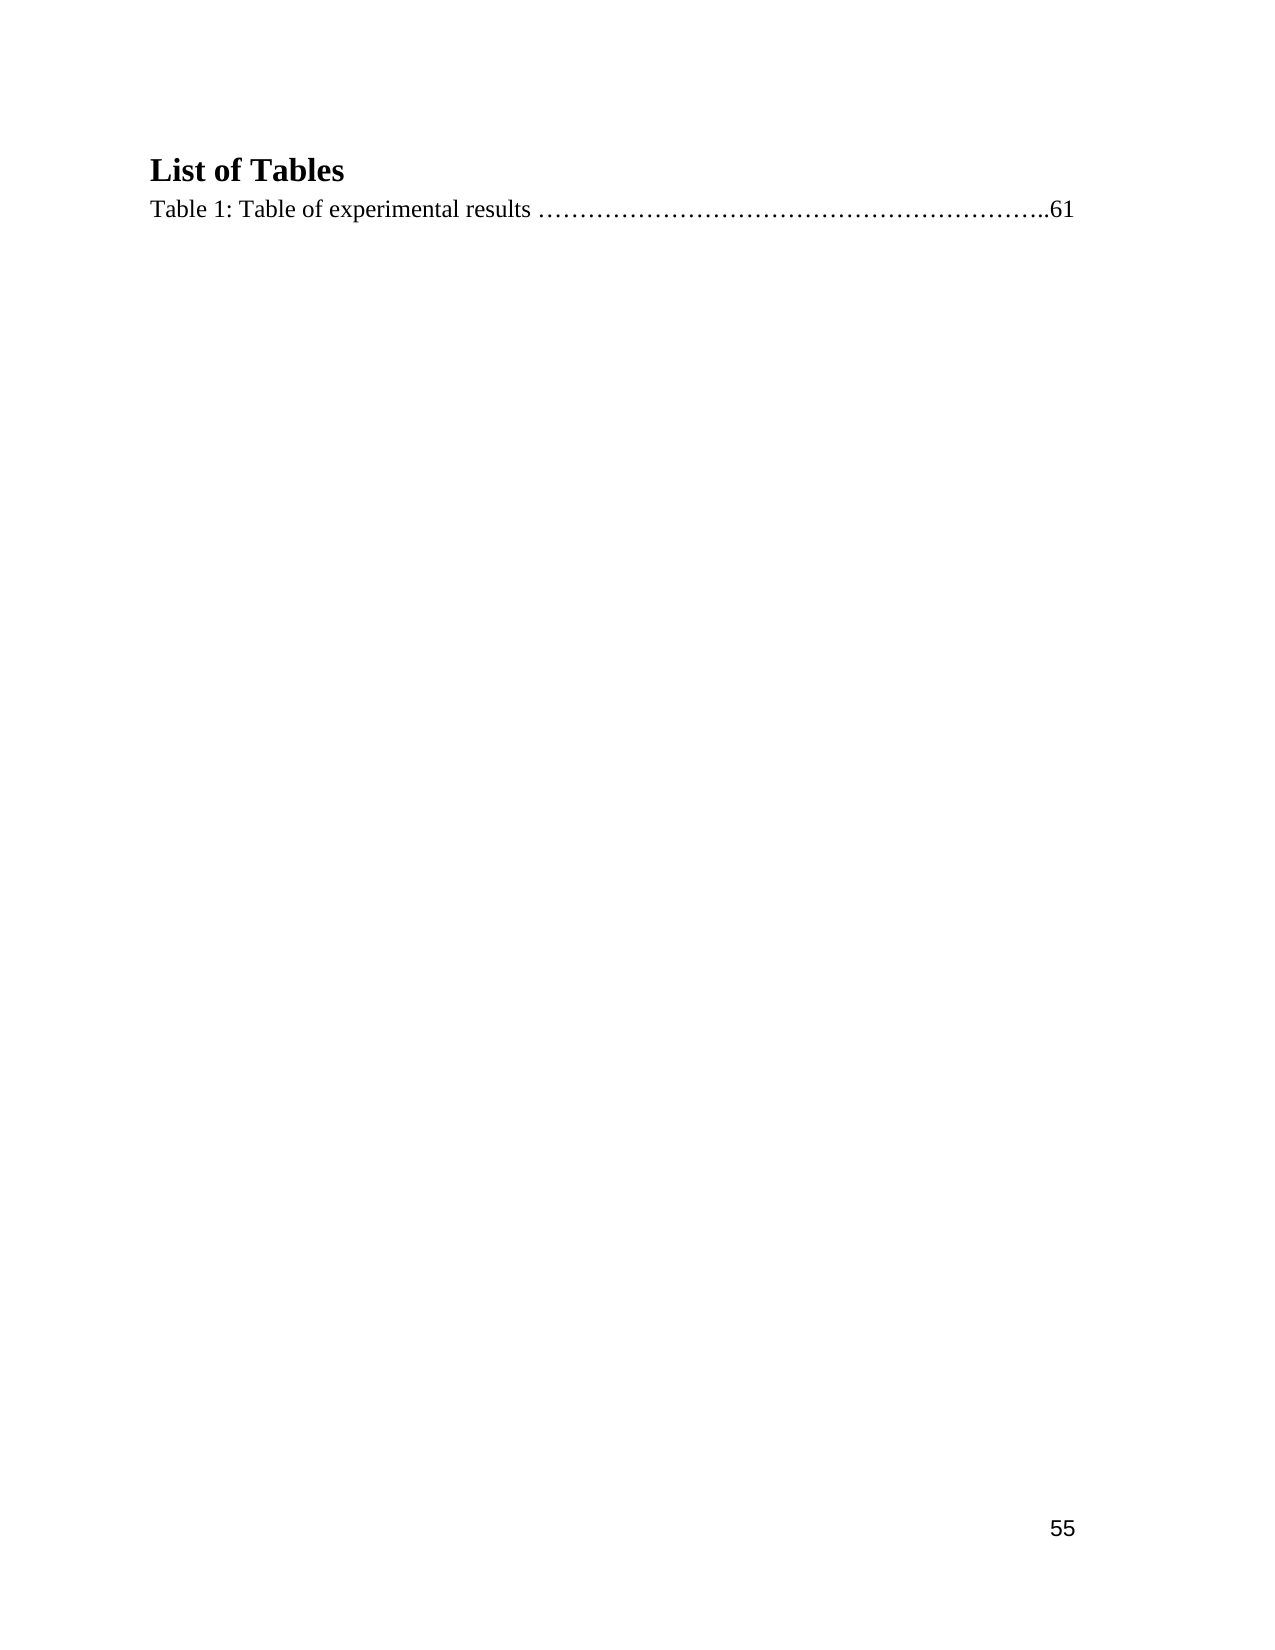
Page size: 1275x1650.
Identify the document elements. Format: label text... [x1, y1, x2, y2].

text List of Tables [150, 150, 1125, 188]
text Table 1: Table of experimental results ……………………………………………………..61 [150, 194, 1125, 223]
